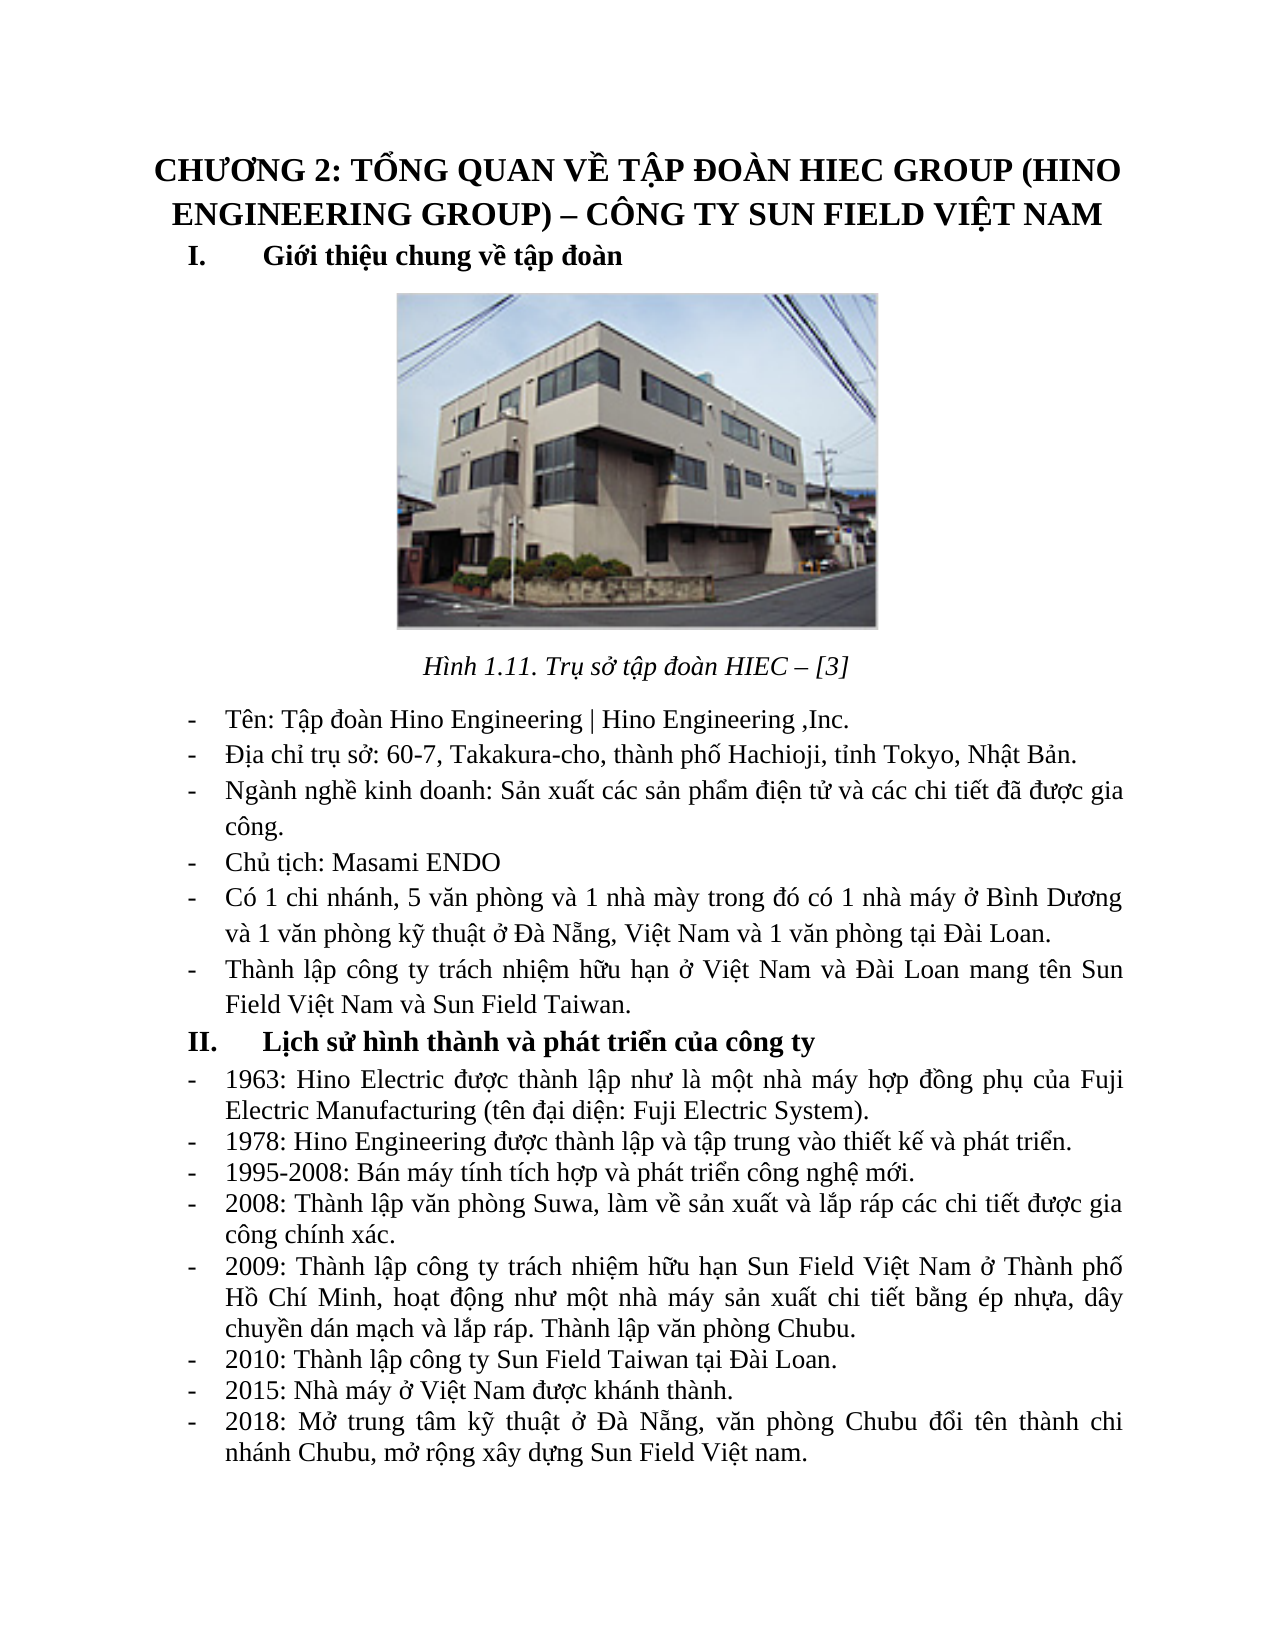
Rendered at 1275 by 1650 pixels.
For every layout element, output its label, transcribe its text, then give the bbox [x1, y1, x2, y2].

list 1963: Hino Electric được thành lập như là một nhà máy hợp đồng phụ của Fuji Electric Manufacturing (tên đại diện: Fuji Electric System). [187, 1063, 1125, 1125]
list 1978: Hino Engineering được thành lập và tập trung vào thiết kế và phát triển. [187, 1125, 1125, 1156]
list Lịch sử hình thành và phát triển của công ty [187, 1024, 1125, 1058]
list 2008: Thành lập văn phòng Suwa, làm về sản xuất và lắp ráp các chi tiết được gia công chính xác. [187, 1187, 1125, 1250]
list Thành lập công ty trách nhiệm hữu hạn ở Việt Nam và Đài Loan mang tên Sun Field Việt Nam và Sun Field Taiwan. [187, 953, 1125, 1020]
list Ngành nghề kinh doanh: Sản xuất các sản phẩm điện tử và các chi tiết đã được gia công. [187, 774, 1125, 841]
text Hình 1.11. Trụ sở tập đoàn HIEC – [3] [150, 650, 1125, 681]
list Địa chỉ trụ sở: 60-7, Takakura-cho, thành phố Hachioji, tỉnh Tokyo, Nhật Bản. [187, 738, 1125, 769]
picture [396, 293, 879, 630]
list 2009: Thành lập công ty trách nhiệm hữu hạn Sun Field Việt Nam ở Thành phố Hồ Chí Minh, hoạt động như một nhà máy sản xuất chi tiết bằng ép nhựa, dây chuyền dán mạch và lắp ráp. Thành lập văn phòng Chubu. [187, 1250, 1125, 1343]
list Chủ tịch: Masami ENDO [187, 846, 1125, 877]
list 2018: Mở trung tâm kỹ thuật ở Đà Nẵng, văn phòng Chubu đổi tên thành chi nhánh Chubu, mở rộng xây dựng Sun Field Việt nam. [187, 1405, 1125, 1468]
list Tên: Tập đoàn Hino Engineering | Hino Engineering ,Inc. [187, 703, 1125, 734]
list CHƯƠNG 2: TỔNG QUAN VỀ TẬP ĐOÀN HIEC GROUP (HINO ENGINEERING GROUP) – CÔNG TY SUN FIELD VIỆT NAM [150, 150, 1125, 232]
list 2010: Thành lập công ty Sun Field Taiwan tại Đài Loan. [187, 1343, 1125, 1374]
list 1995-2008: Bán máy tính tích hợp và phát triển công nghệ mới. [187, 1156, 1125, 1187]
list Có 1 chi nhánh, 5 văn phòng và 1 nhà mày trong đó có 1 nhà máy ở Bình Dương và 1 văn phòng kỹ thuật ở Đà Nẵng, Việt Nam và 1 văn phòng tại Đài Loan. [187, 881, 1125, 948]
list 2015: Nhà máy ở Việt Nam được khánh thành. [187, 1374, 1125, 1405]
list Giới thiệu chung về tập đoàn [187, 238, 1125, 272]
